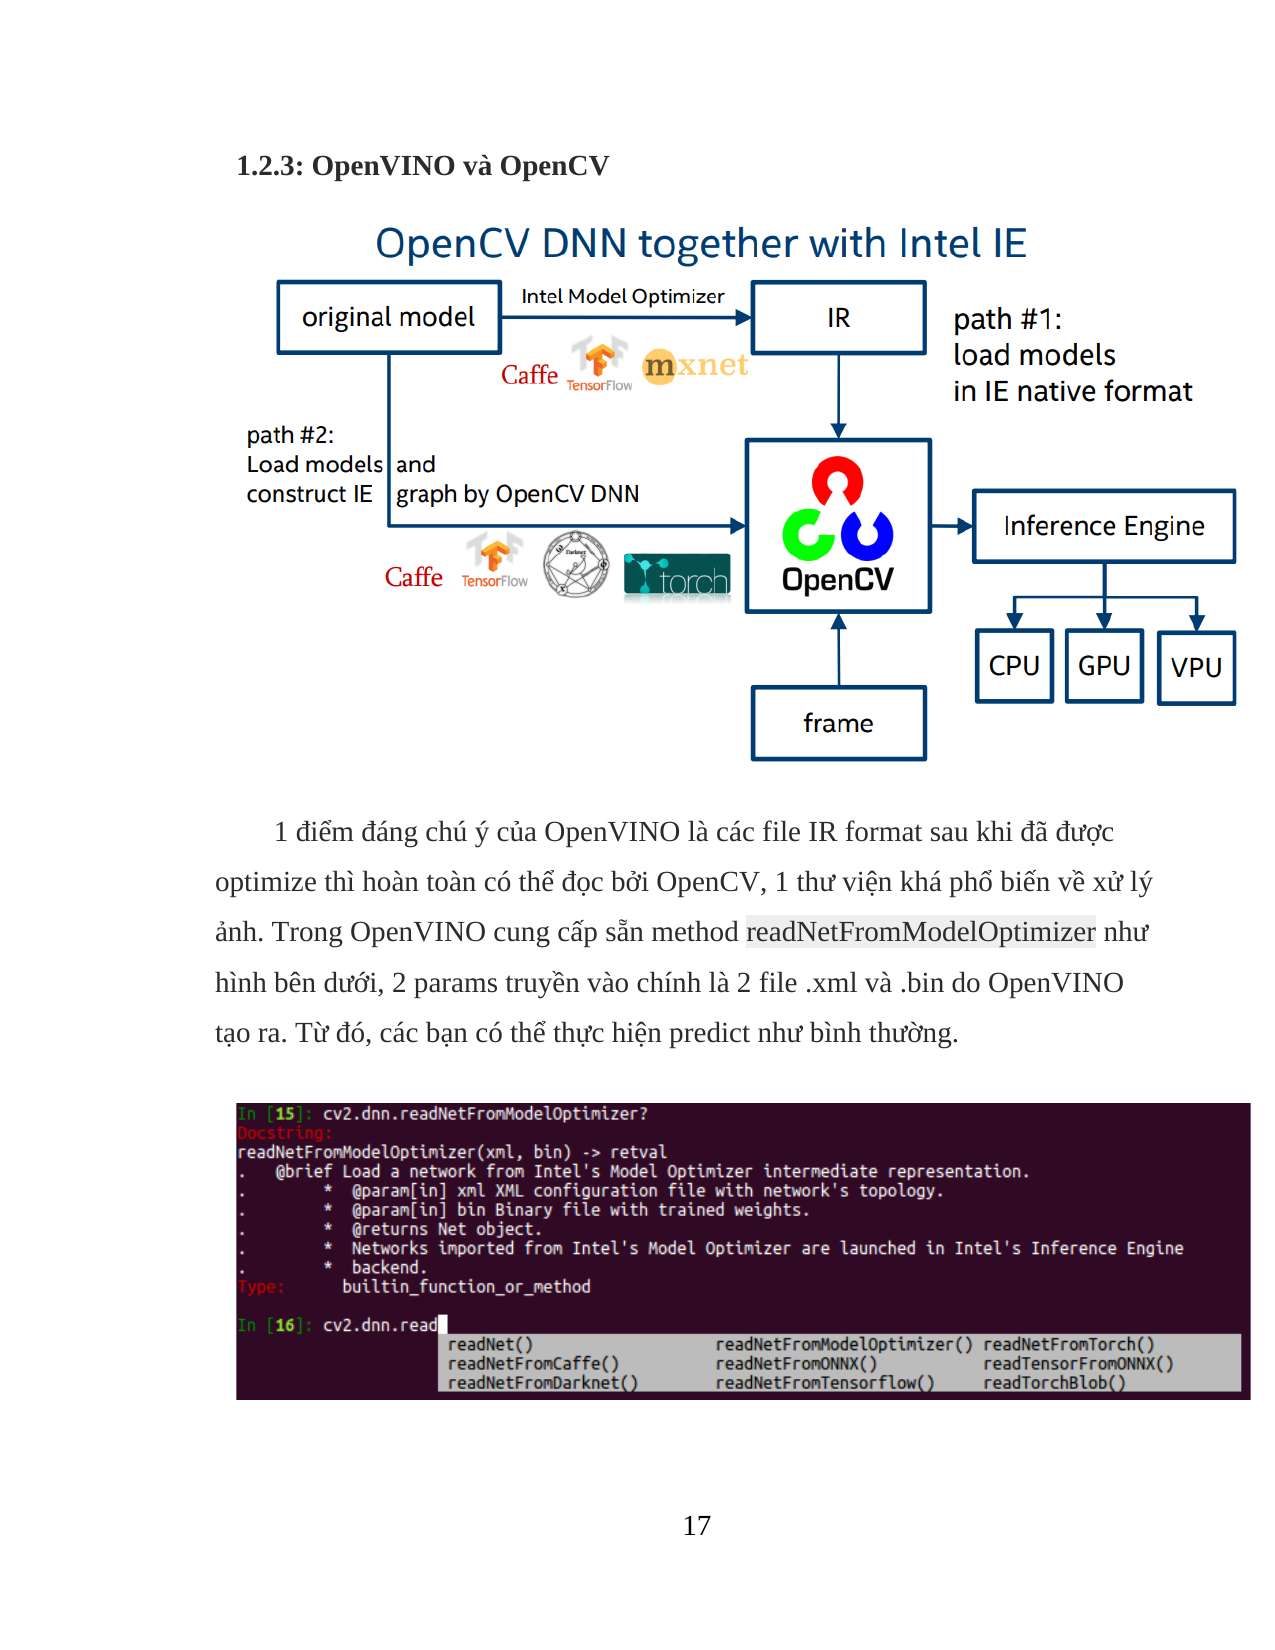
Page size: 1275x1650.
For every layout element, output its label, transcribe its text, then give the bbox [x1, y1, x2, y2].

text 1 điểm đáng chú ý của OpenVINO là các file IR format sau khi đã được optimize thì hoàn toàn có thể đọc bởi OpenCV, 1 thư viện khá phổ biến về xử lý ảnh. Trong OpenVINO cung cấp sẵn method readNetFromModelOptimizer như hình bên dưới, 2 params truyền vào chính là 2 file .xml và .bin do OpenVINO tạo ra. Từ đó, các bạn có thể thực hiện predict như bình thường. [215, 814, 1157, 1049]
picture [236, 213, 1256, 768]
picture [236, 1103, 1251, 1400]
text 1.2.3: OpenVINO và OpenCV [177, 148, 1157, 181]
